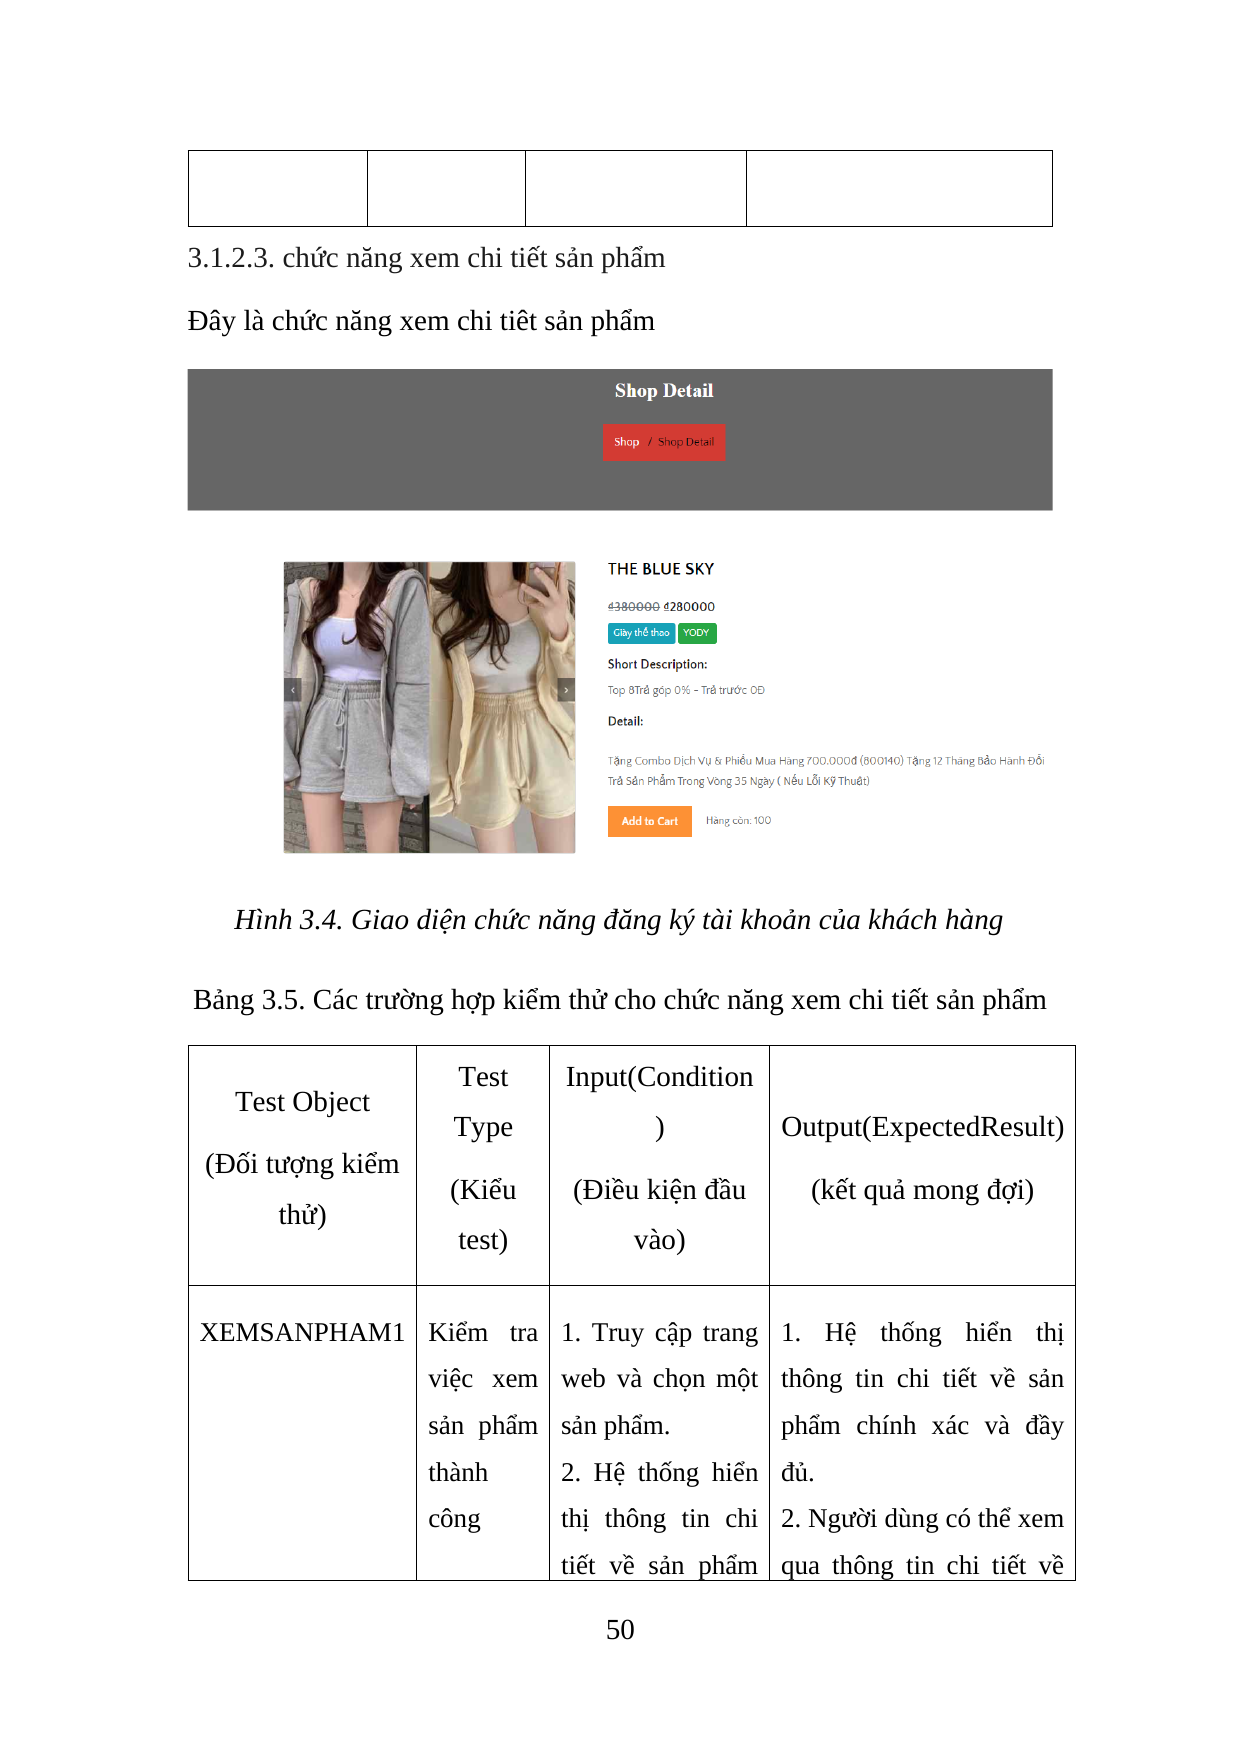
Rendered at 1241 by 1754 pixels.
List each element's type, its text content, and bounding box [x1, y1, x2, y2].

text Bảng 3.5. Các trường hợp kiểm thử cho chức năng xem chi tiết sản phẩm [187, 982, 1053, 1016]
text Đây là chức năng xem chi tiêt sản phẩm [187, 303, 1053, 336]
table_cell [189, 151, 367, 226]
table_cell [770, 1286, 1075, 1580]
table_cell XEMSANPHAM1 [189, 1286, 416, 1580]
table_header Input(Condition) (Điều kiện đầu vào) [550, 1046, 769, 1285]
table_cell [550, 1286, 769, 1580]
table_header Test Type (Kiểu test) [417, 1046, 549, 1285]
text Hình 3.4. Giao diện chức năng đăng ký tài khoản của khách hàng [187, 902, 1053, 936]
picture [187, 369, 1053, 872]
table_cell [747, 151, 1052, 226]
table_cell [417, 1286, 549, 1580]
table_header Test Object (Đối tượng kiểm thử) [189, 1046, 416, 1285]
table_cell [368, 151, 525, 226]
table_header Output(ExpectedResult) (kết quả mong đợi) [770, 1046, 1075, 1285]
table_cell [526, 151, 746, 226]
text 3.1.2.3. chức năng xem chi tiết sản phẩm [187, 240, 1053, 273]
